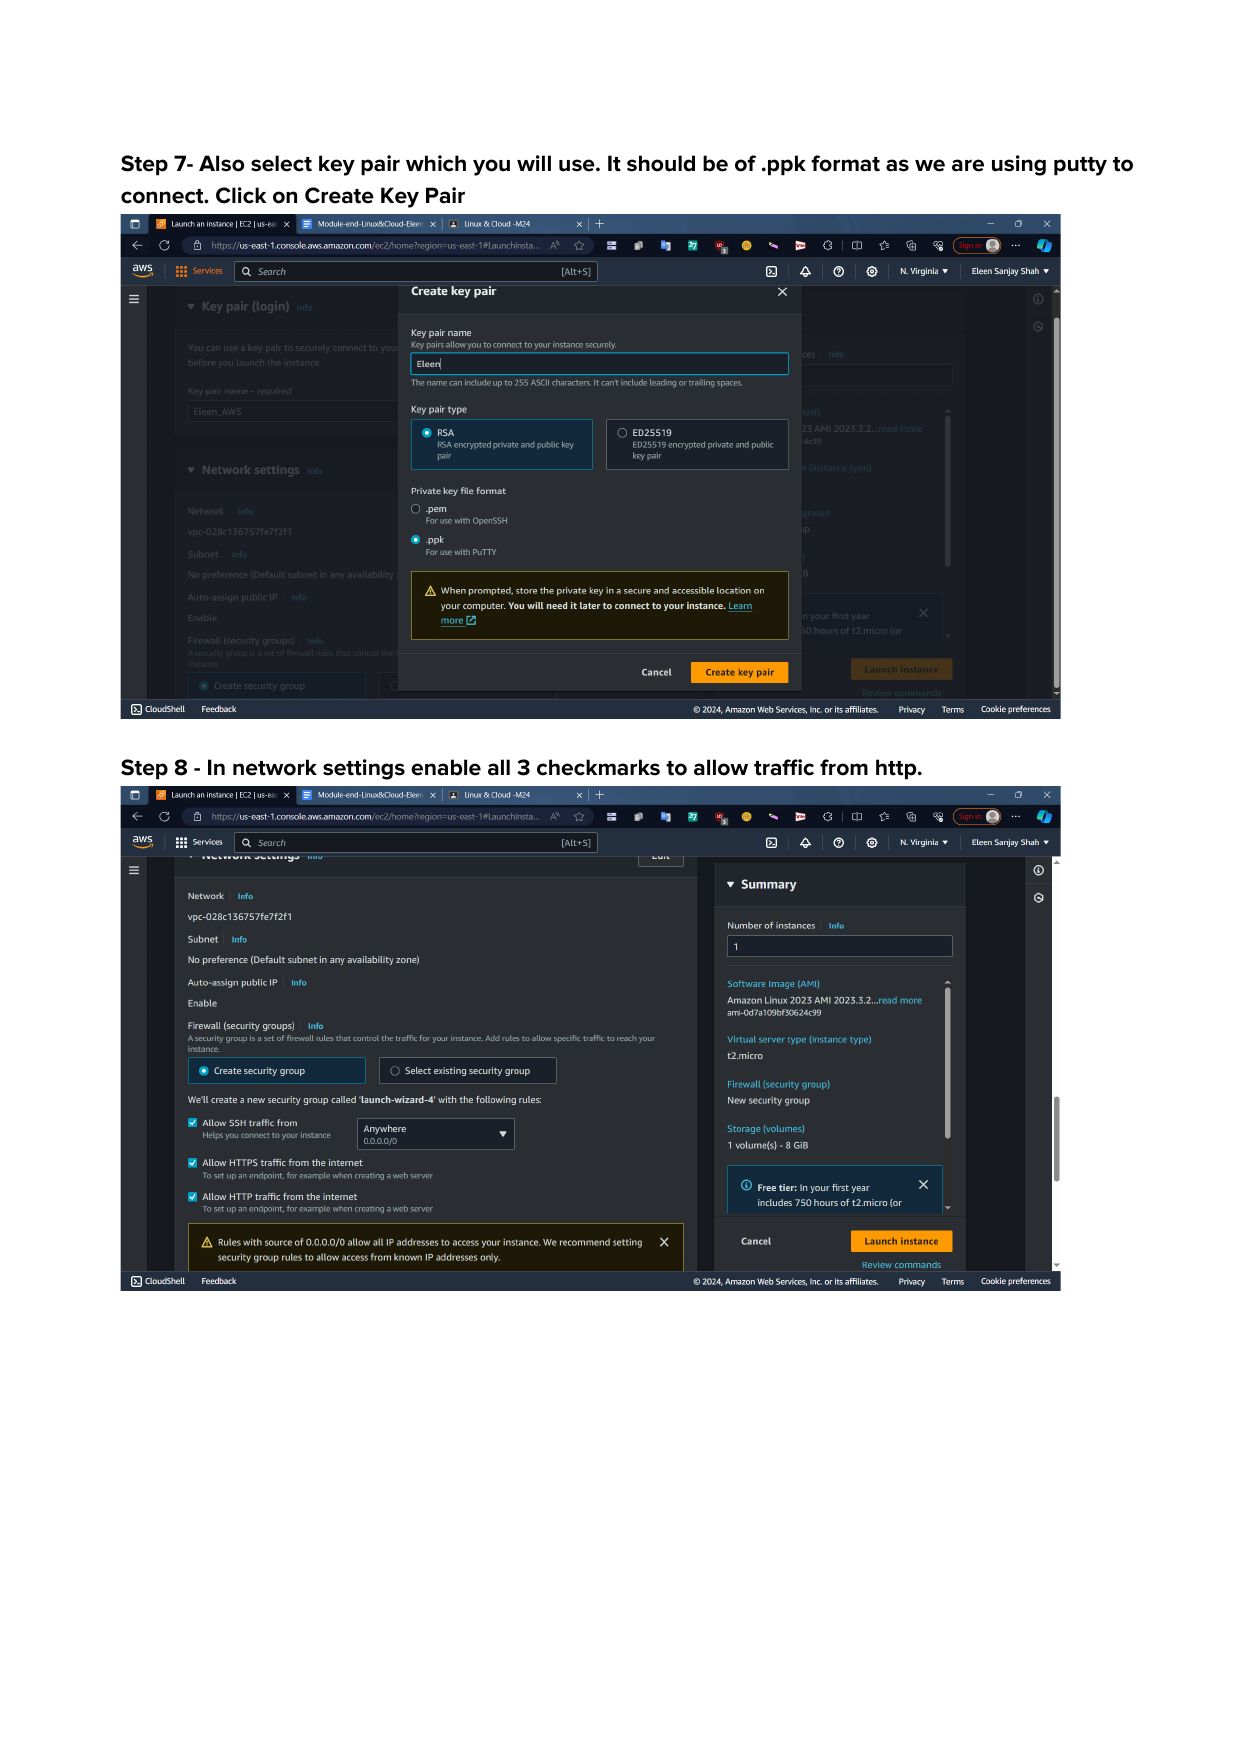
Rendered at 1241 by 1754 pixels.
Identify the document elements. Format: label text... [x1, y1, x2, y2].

text Step 7- Also select key pair which you will use. It should be of .ppk format as we are using putty to connect. Click on Create Key Pair [121, 150, 1139, 210]
picture [120, 214, 1061, 719]
picture [120, 786, 1061, 1291]
